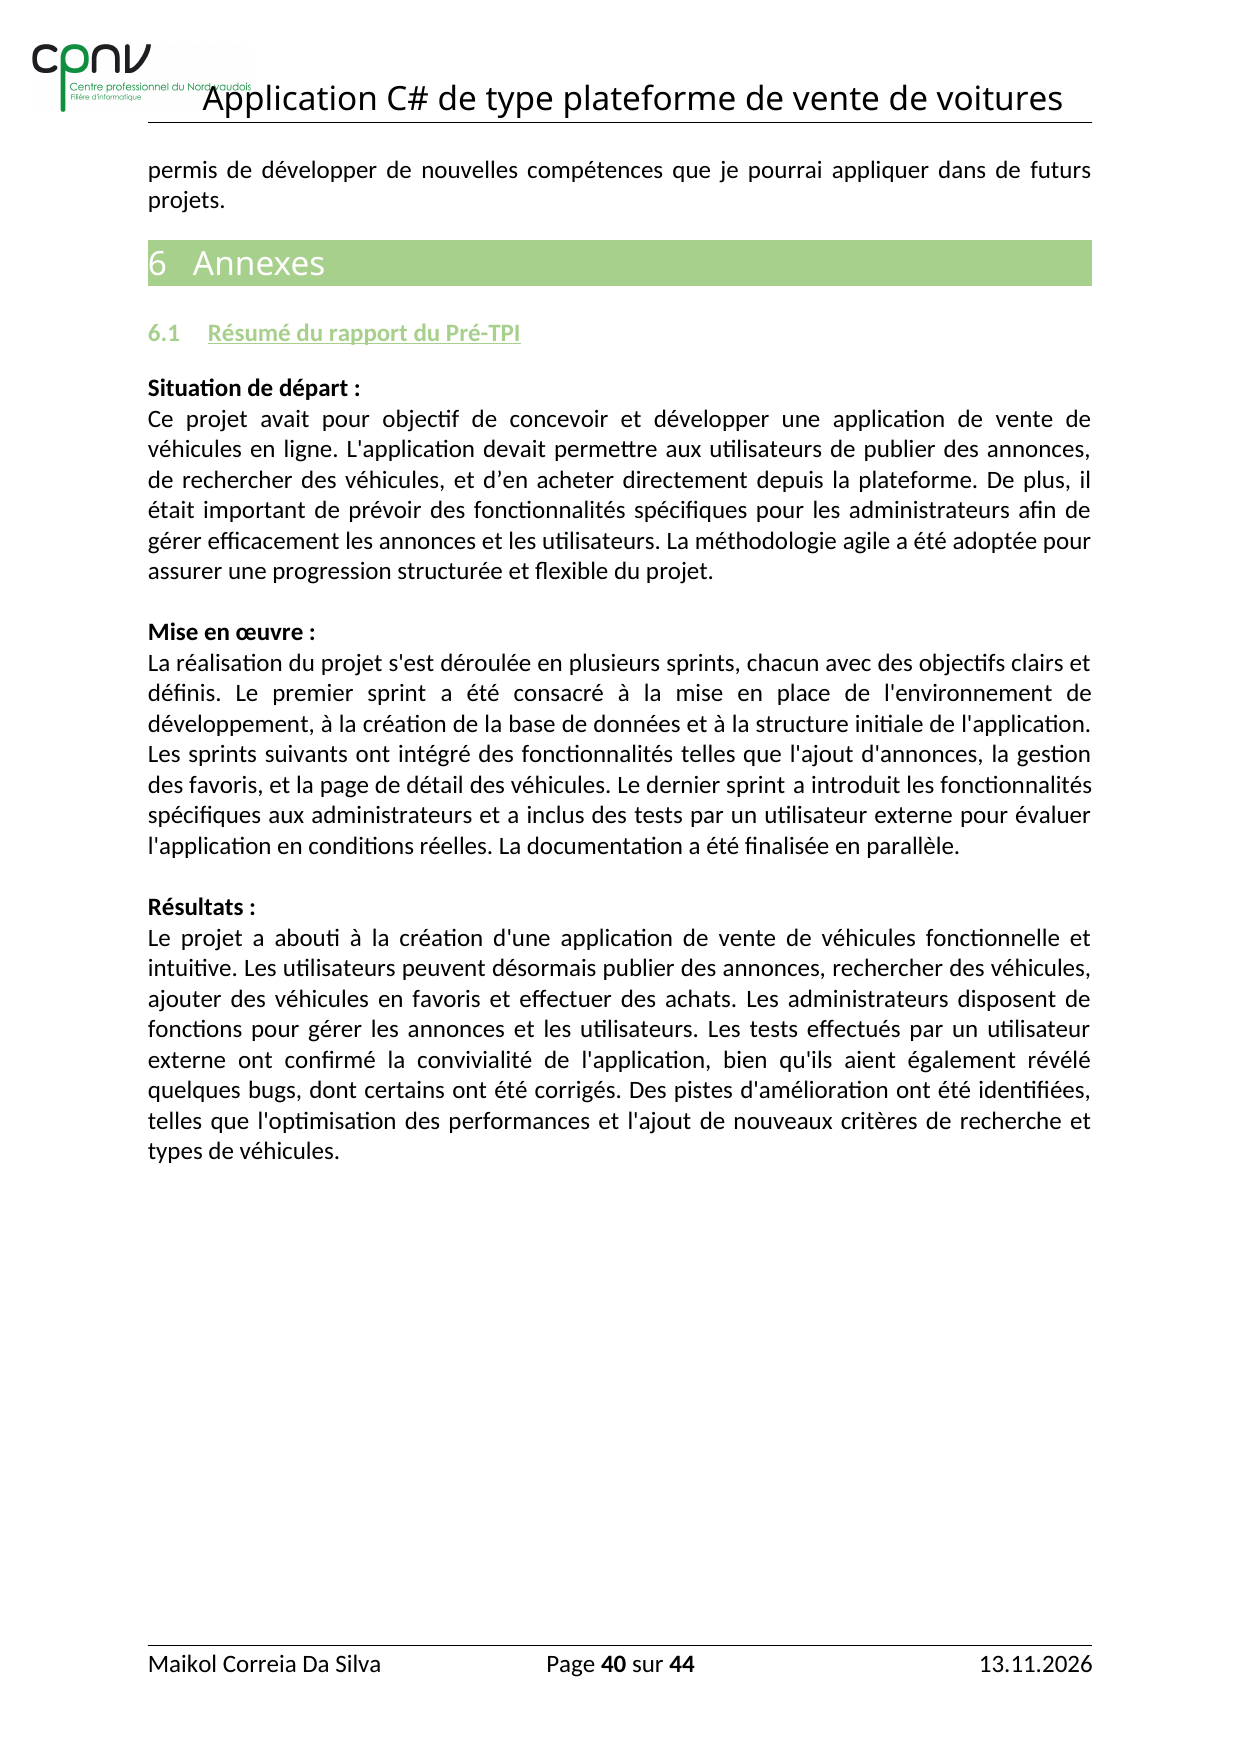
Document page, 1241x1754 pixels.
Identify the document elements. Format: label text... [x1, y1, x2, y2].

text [148, 154, 1092, 215]
text Ce projet avait pour objectif de concevoir et développer une application de vente de véhicules en ligne. L'application devait permettre aux utilisateurs de publier des annonces, de rechercher des véhicules, et d’en acheter directement depuis la plateforme. De plus, il était important de prévoir des fonctionnalités spécifiques pour les administrateurs afin de gérer efficacement les annonces et les utilisateurs. La méthodologie agile a été adoptée pour assurer une progression structurée et flexible du projet. [148, 403, 1092, 586]
subtitle Résumé du rapport du Pré-TPI [148, 317, 1092, 347]
text Situation de départ : [148, 372, 1092, 403]
picture [32, 44, 251, 112]
text Résultats : [148, 891, 1092, 922]
text Mise en œuvre : [148, 616, 1092, 647]
picture [229, 94, 239, 108]
subtitle Annexes [148, 240, 1092, 286]
text Le projet a abouti à la création d'une application de vente de véhicules fonctionnelle et intuitive. Les utilisateurs peuvent désormais publier des annonces, rechercher des véhicules, ajouter des véhicules en favoris et effectuer des achats. Les administrateurs disposent de fonctions pour gérer les annonces et les utilisateurs. Les tests effectués par un utilisateur externe ont confirmé la convivialité de l'application, bien qu'ils aient également révélé quelques bugs, dont certains ont été corrigés. Des pistes d'amélioration ont été identifiées, telles que l'optimisation des performances et l'ajout de nouveaux critères de recherche et types de véhicules. [148, 922, 1092, 1166]
text La réalisation du projet s'est déroulée en plusieurs sprints, chacun avec des objectifs clairs et définis. Le premier sprint a été consacré à la mise en place de l'environnement de développement, à la création de la base de données et à la structure initiale de l'application. Les sprints suivants ont intégré des fonctionnalités telles que l'ajout d'annonces, la gestion des favoris, et la page de détail des véhicules. Le dernier sprint a introduit les fonctionnalités spécifiques aux administrateurs et a inclus des tests par un utilisateur externe pour évaluer l'application en conditions réelles. La documentation a été finalisée en parallèle. [148, 647, 1092, 861]
